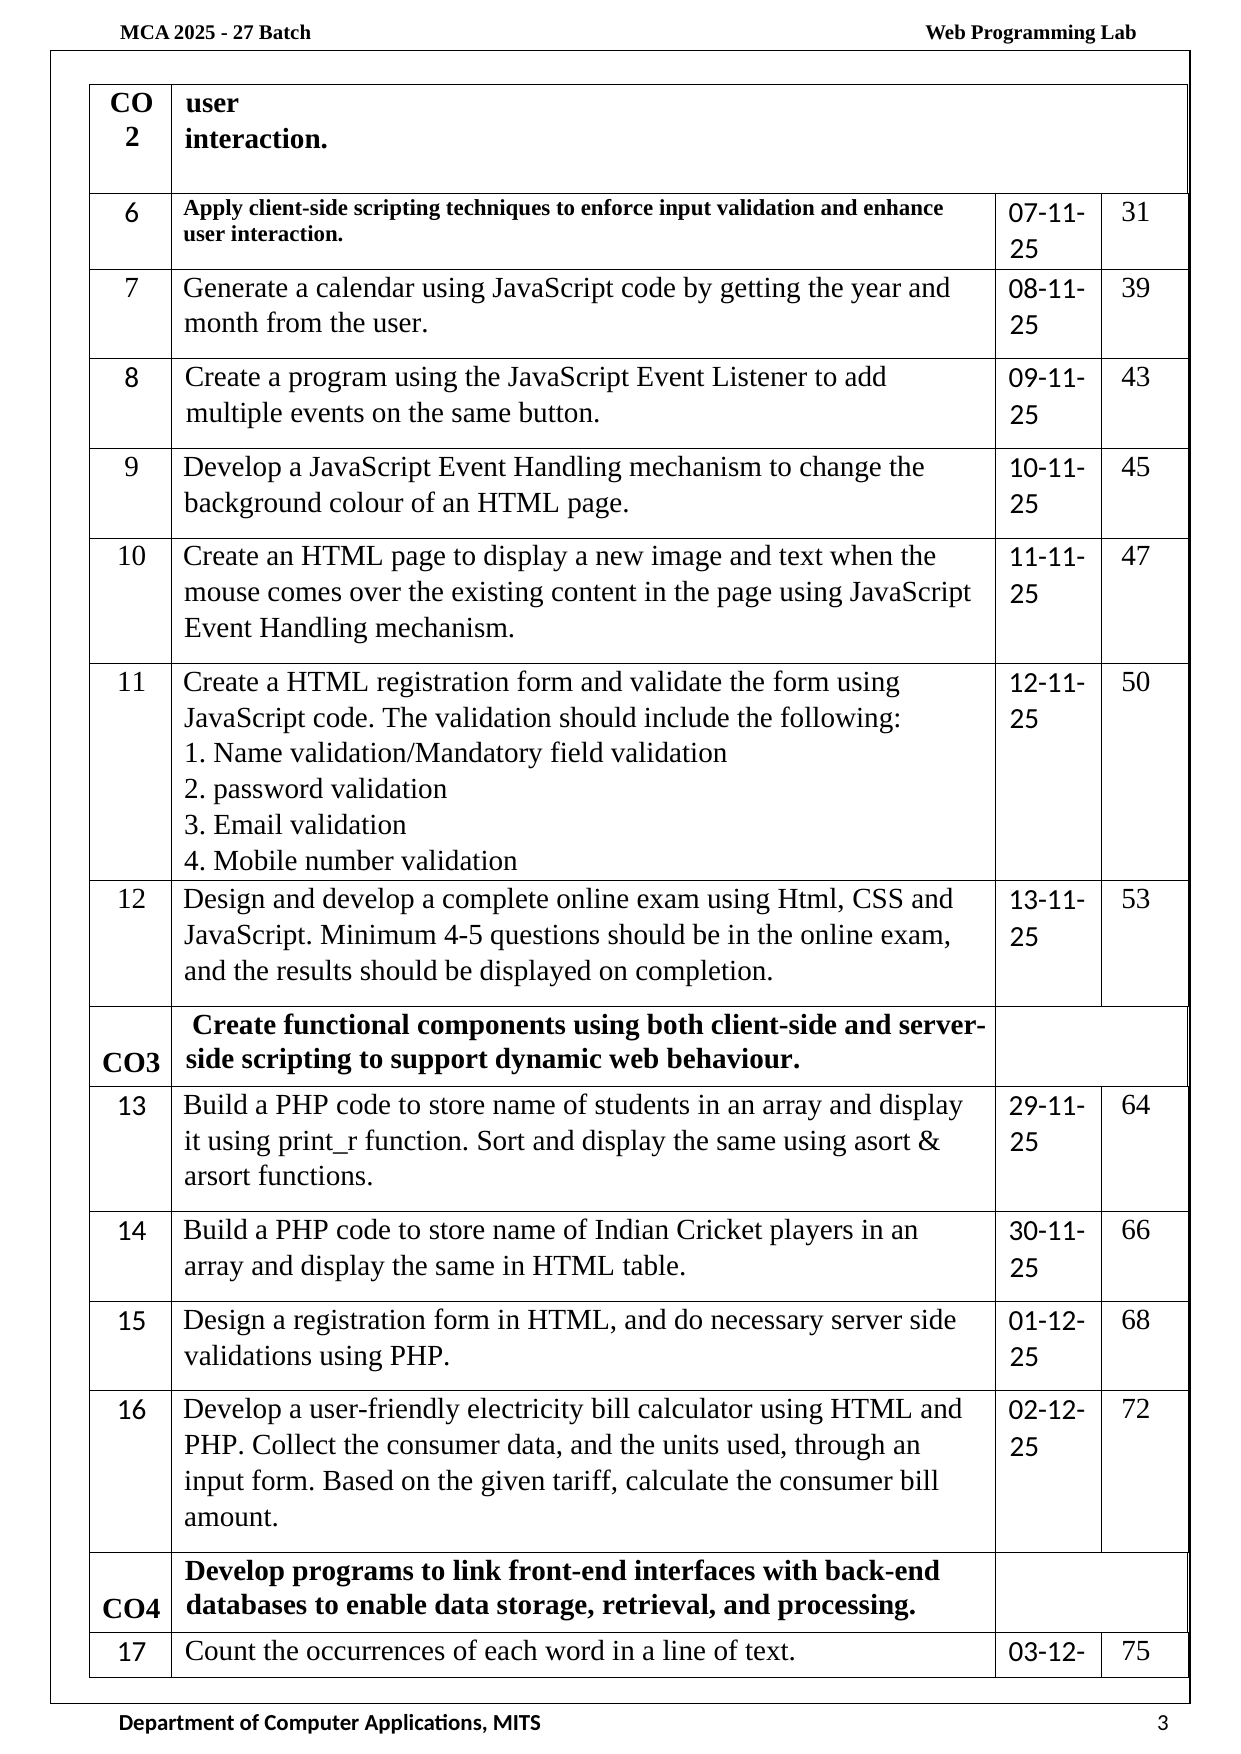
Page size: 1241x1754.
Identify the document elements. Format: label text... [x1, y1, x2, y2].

table_cell 08-11-25 [996, 270, 1101, 358]
table_cell Build a PHP code to store name of Indian Cricket players in an array and display the same in HTML table. [172, 1212, 995, 1301]
table_cell 50 [1102, 664, 1188, 880]
table_cell [996, 1553, 1187, 1632]
table_cell 39 [1102, 270, 1188, 358]
table_cell 02-12-25 [996, 1391, 1101, 1552]
table_cell 9 [90, 449, 171, 537]
table_cell CO3 [90, 1007, 171, 1086]
table_cell 64 [1102, 1087, 1188, 1211]
table_cell Generate a calendar using JavaScript code by getting the year and month from the user. [172, 270, 995, 358]
table_cell 10 [90, 539, 171, 663]
table_cell Design a registration form in HTML, and do necessary server side validations using PHP. [172, 1302, 995, 1390]
table_cell 16 [90, 1391, 171, 1552]
table_cell 43 [1102, 359, 1188, 448]
table_cell 10-11-25 [996, 449, 1101, 537]
table_cell Develop programs to link front-end interfaces with back-end databases to enable data storage, retrieval, and processing. [172, 1553, 995, 1632]
table_cell Design and develop a complete online exam using Html, CSS and JavaScript. Minimum 4-5 questions should be in the online exam, and the results should be displayed on completion. [172, 881, 995, 1006]
table_cell 68 [1102, 1302, 1188, 1390]
table_cell 07-11-25 [996, 194, 1101, 269]
table_cell Create functional components using both client-side and server-side scripting to support dynamic web behaviour. [172, 1007, 995, 1086]
table_cell 17 [90, 1633, 171, 1677]
table_cell CO2 [90, 85, 171, 193]
table_cell 01-12-25 [996, 1302, 1101, 1390]
table_cell [996, 1007, 1187, 1086]
table_cell Develop a user-friendly electricity bill calculator using HTML and PHP. Collect the consumer data, and the units used, through an input form. Based on the given tariff, calculate the consumer bill amount. [172, 1391, 995, 1552]
table_cell Create a program using the JavaScript Event Listener to add multiple events on the same button. [172, 359, 995, 448]
table_cell 8 [90, 359, 171, 448]
table_cell 12-11-25 [996, 664, 1101, 880]
table_cell 30-11-25 [996, 1212, 1101, 1301]
table_cell 11-11-25 [996, 539, 1101, 663]
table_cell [172, 85, 1187, 193]
table_cell Build a PHP code to store name of students in an array and display it using print_r function. Sort and display the same using asort & arsort functions. [172, 1087, 995, 1211]
table_cell 31 [1102, 194, 1188, 269]
table_cell 7 [90, 270, 171, 358]
table_cell 75 [1102, 1633, 1188, 1677]
table_cell Create a HTML registration form and validate the form using JavaScript code. The validation should include the following: 1. Name validation/Mandatory field validation 2. password validation 3. Email validation 4. Mobile number validation [172, 664, 995, 880]
table_cell 11 [90, 664, 171, 880]
table_cell Apply client-side scripting techniques to enforce input validation and enhance user interaction. [172, 194, 995, 269]
table_cell 03-12-25 [996, 1633, 1101, 1677]
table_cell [172, 1633, 995, 1677]
table_cell Create an HTML page to display a new image and text when the mouse comes over the existing content in the page using JavaScript Event Handling mechanism. [172, 539, 995, 663]
table_cell 15 [90, 1302, 171, 1390]
table_cell 66 [1102, 1212, 1188, 1301]
table_cell 29-11-25 [996, 1087, 1101, 1211]
table_cell 6 [90, 194, 171, 269]
table_cell 53 [1102, 881, 1188, 1006]
table_cell Develop a JavaScript Event Handling mechanism to change the background colour of an HTML page. [172, 449, 995, 537]
table_cell 09-11-25 [996, 359, 1101, 448]
table_cell 47 [1102, 539, 1188, 663]
table_cell 14 [90, 1212, 171, 1301]
table_cell 12 [90, 881, 171, 1006]
table_cell 13 [90, 1087, 171, 1211]
table_cell 72 [1102, 1391, 1188, 1552]
table_cell CO4 [90, 1553, 171, 1632]
table_cell 45 [1102, 449, 1188, 537]
table_cell 13-11-25 [996, 881, 1101, 1006]
